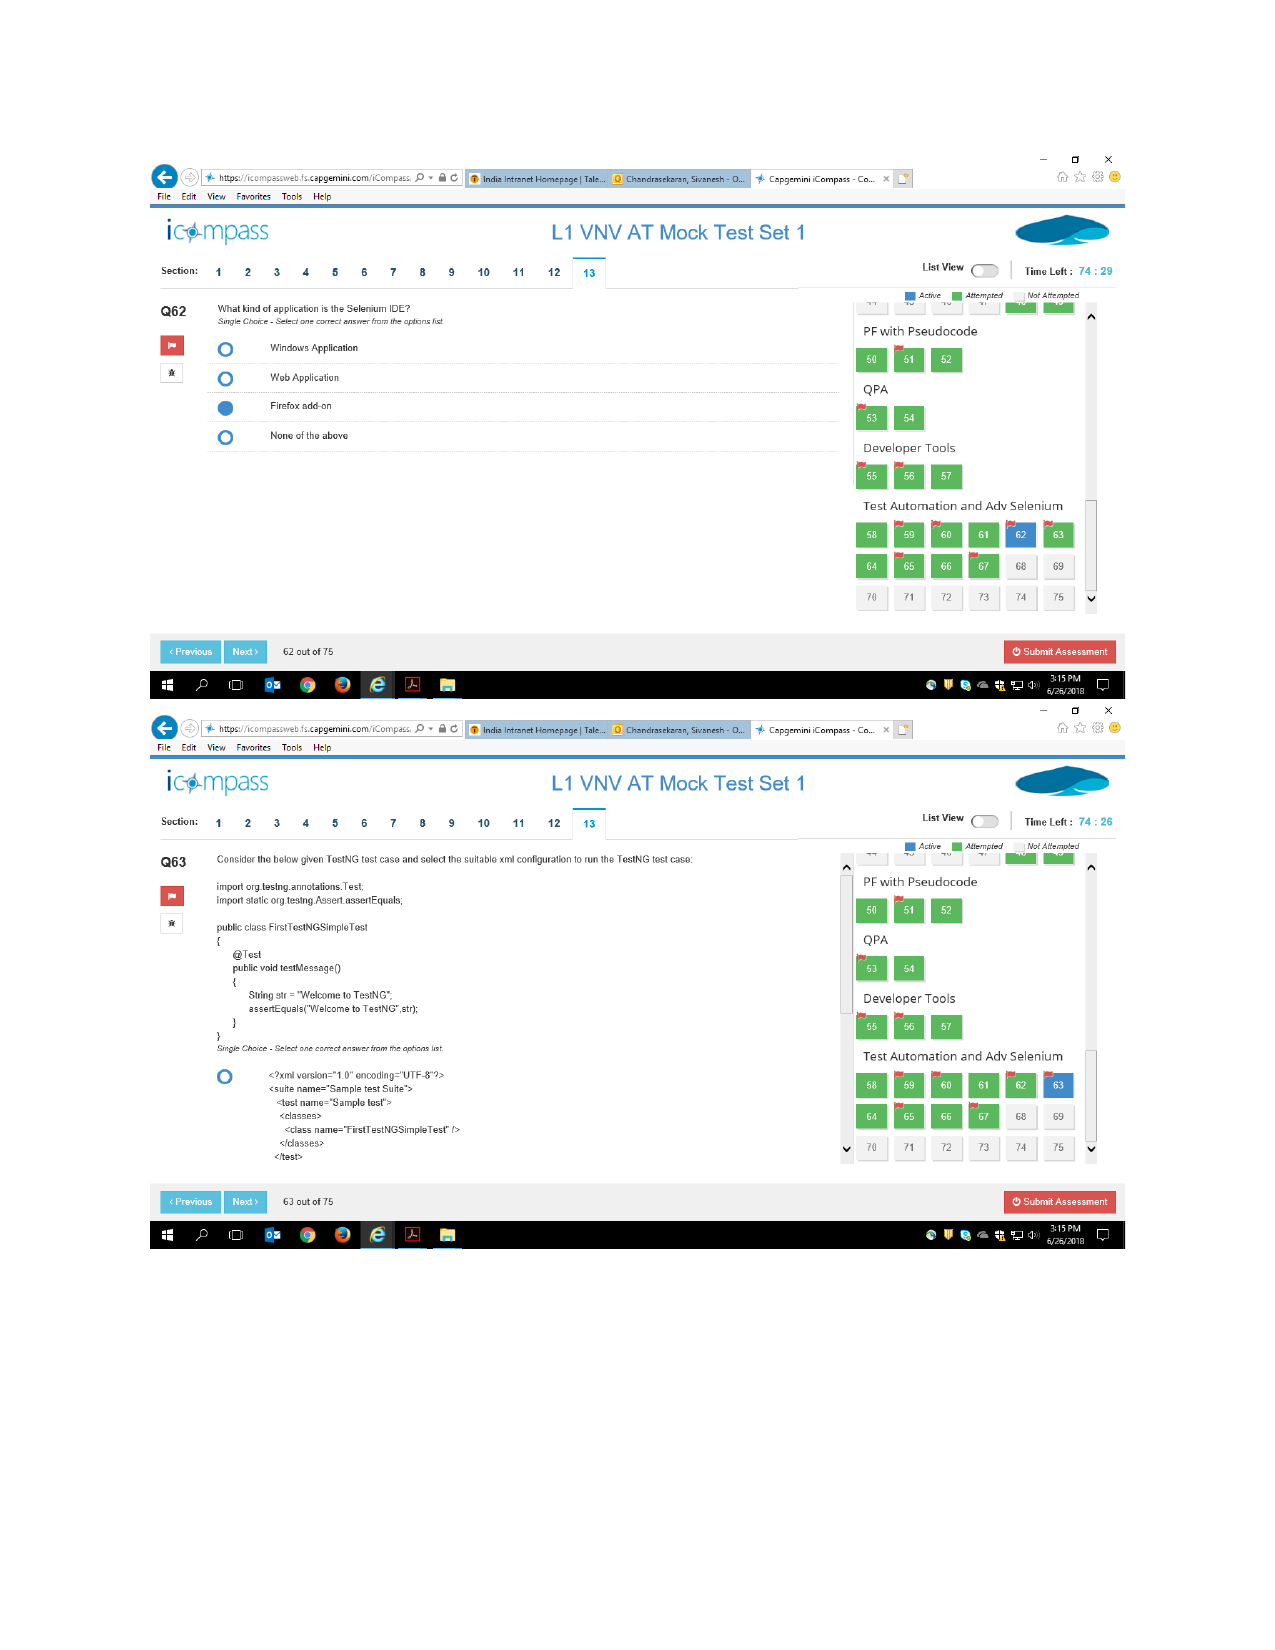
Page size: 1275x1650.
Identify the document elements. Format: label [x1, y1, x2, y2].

picture [150, 700, 1125, 1249]
picture [150, 150, 1125, 699]
